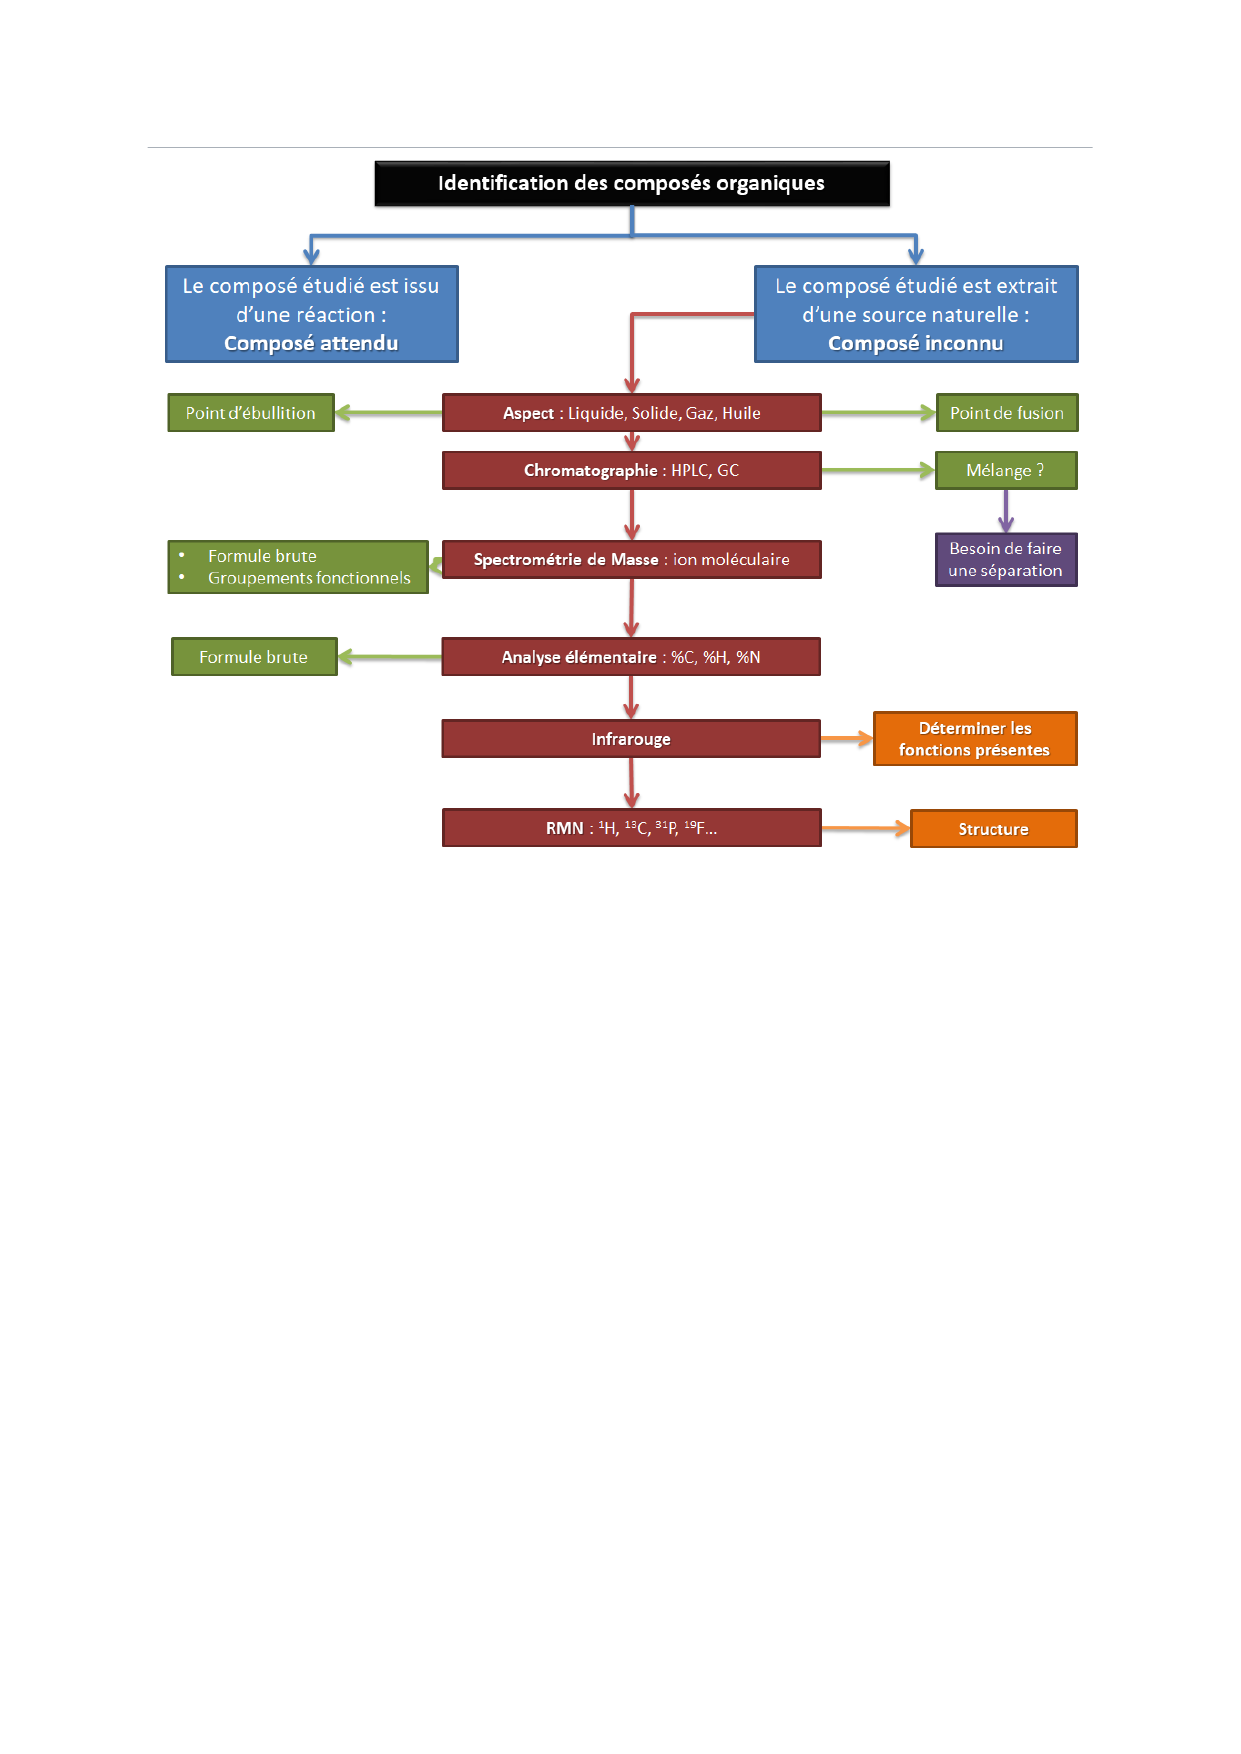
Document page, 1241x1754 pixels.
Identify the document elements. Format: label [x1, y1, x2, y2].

picture [147, 147, 1093, 857]
